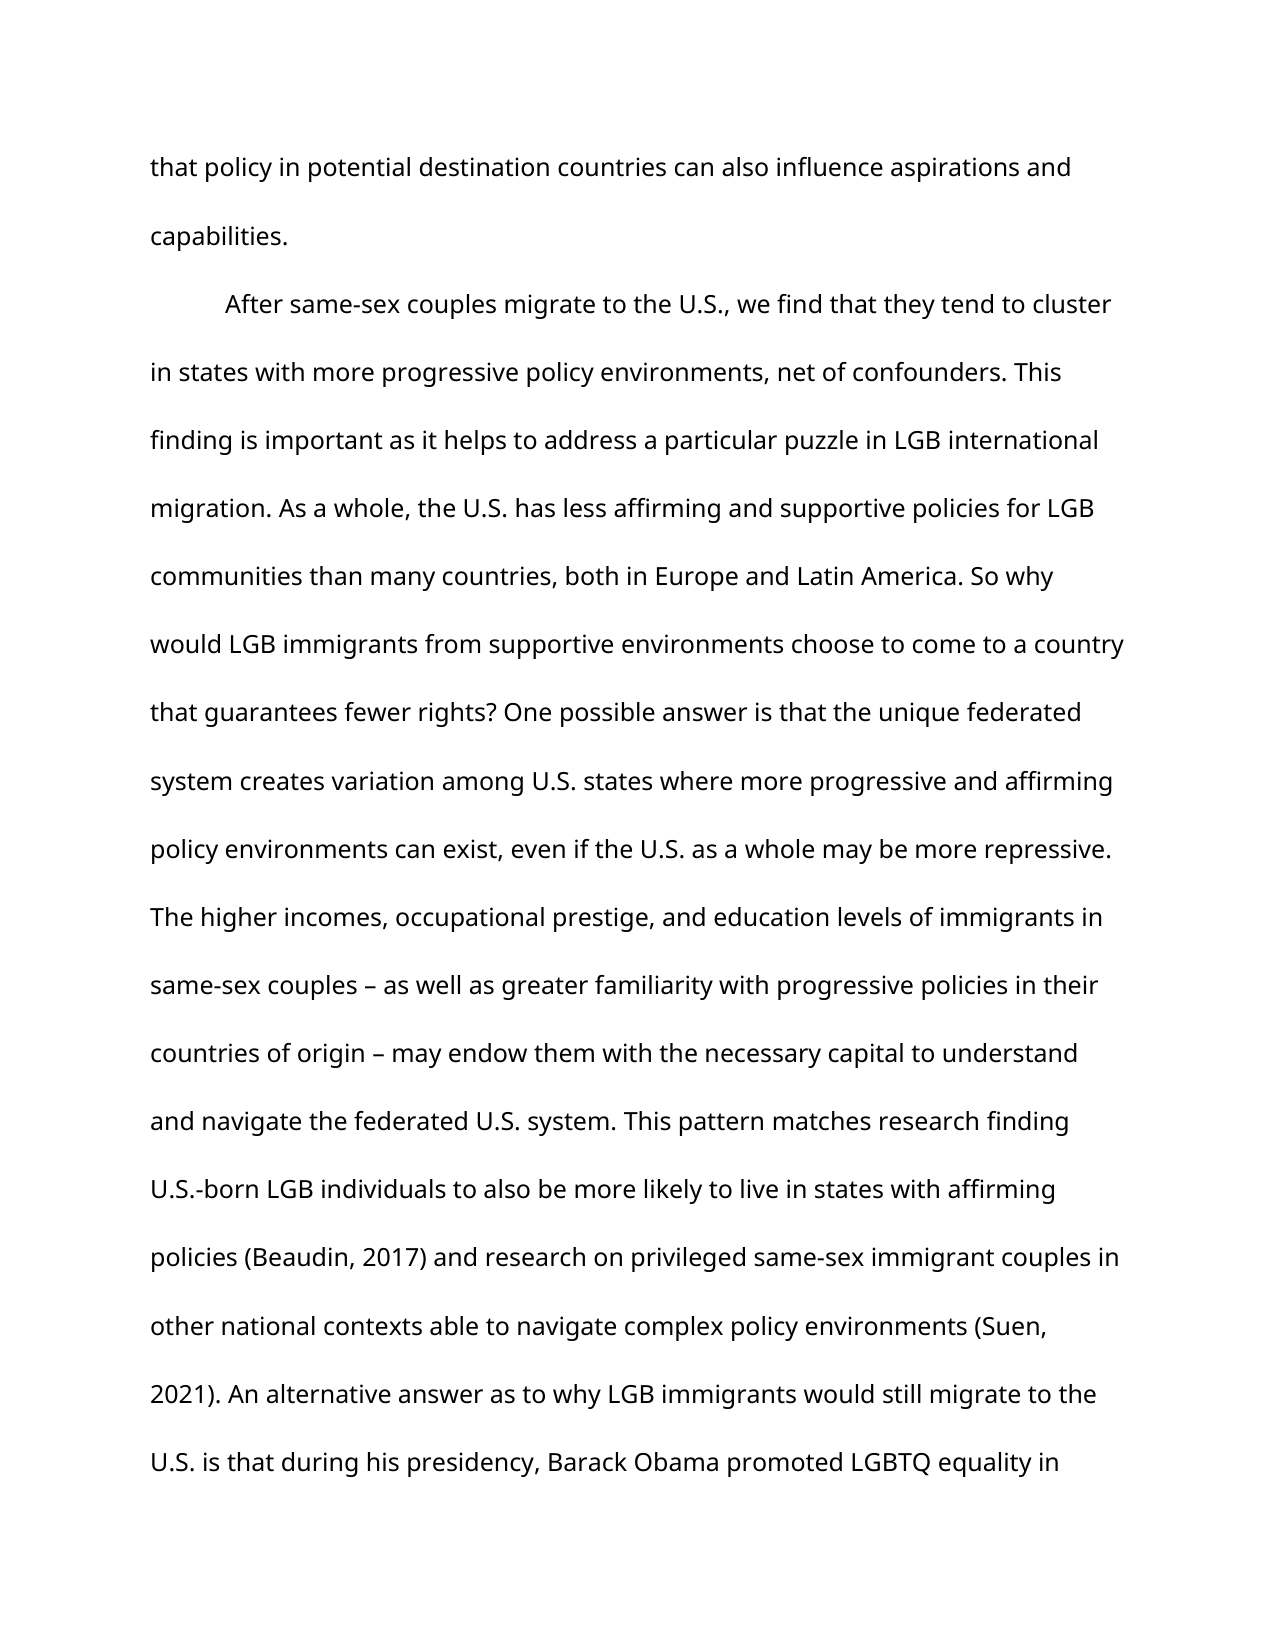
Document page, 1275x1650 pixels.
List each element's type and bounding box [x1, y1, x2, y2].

text [150, 150, 1125, 252]
text [150, 286, 1125, 1478]
